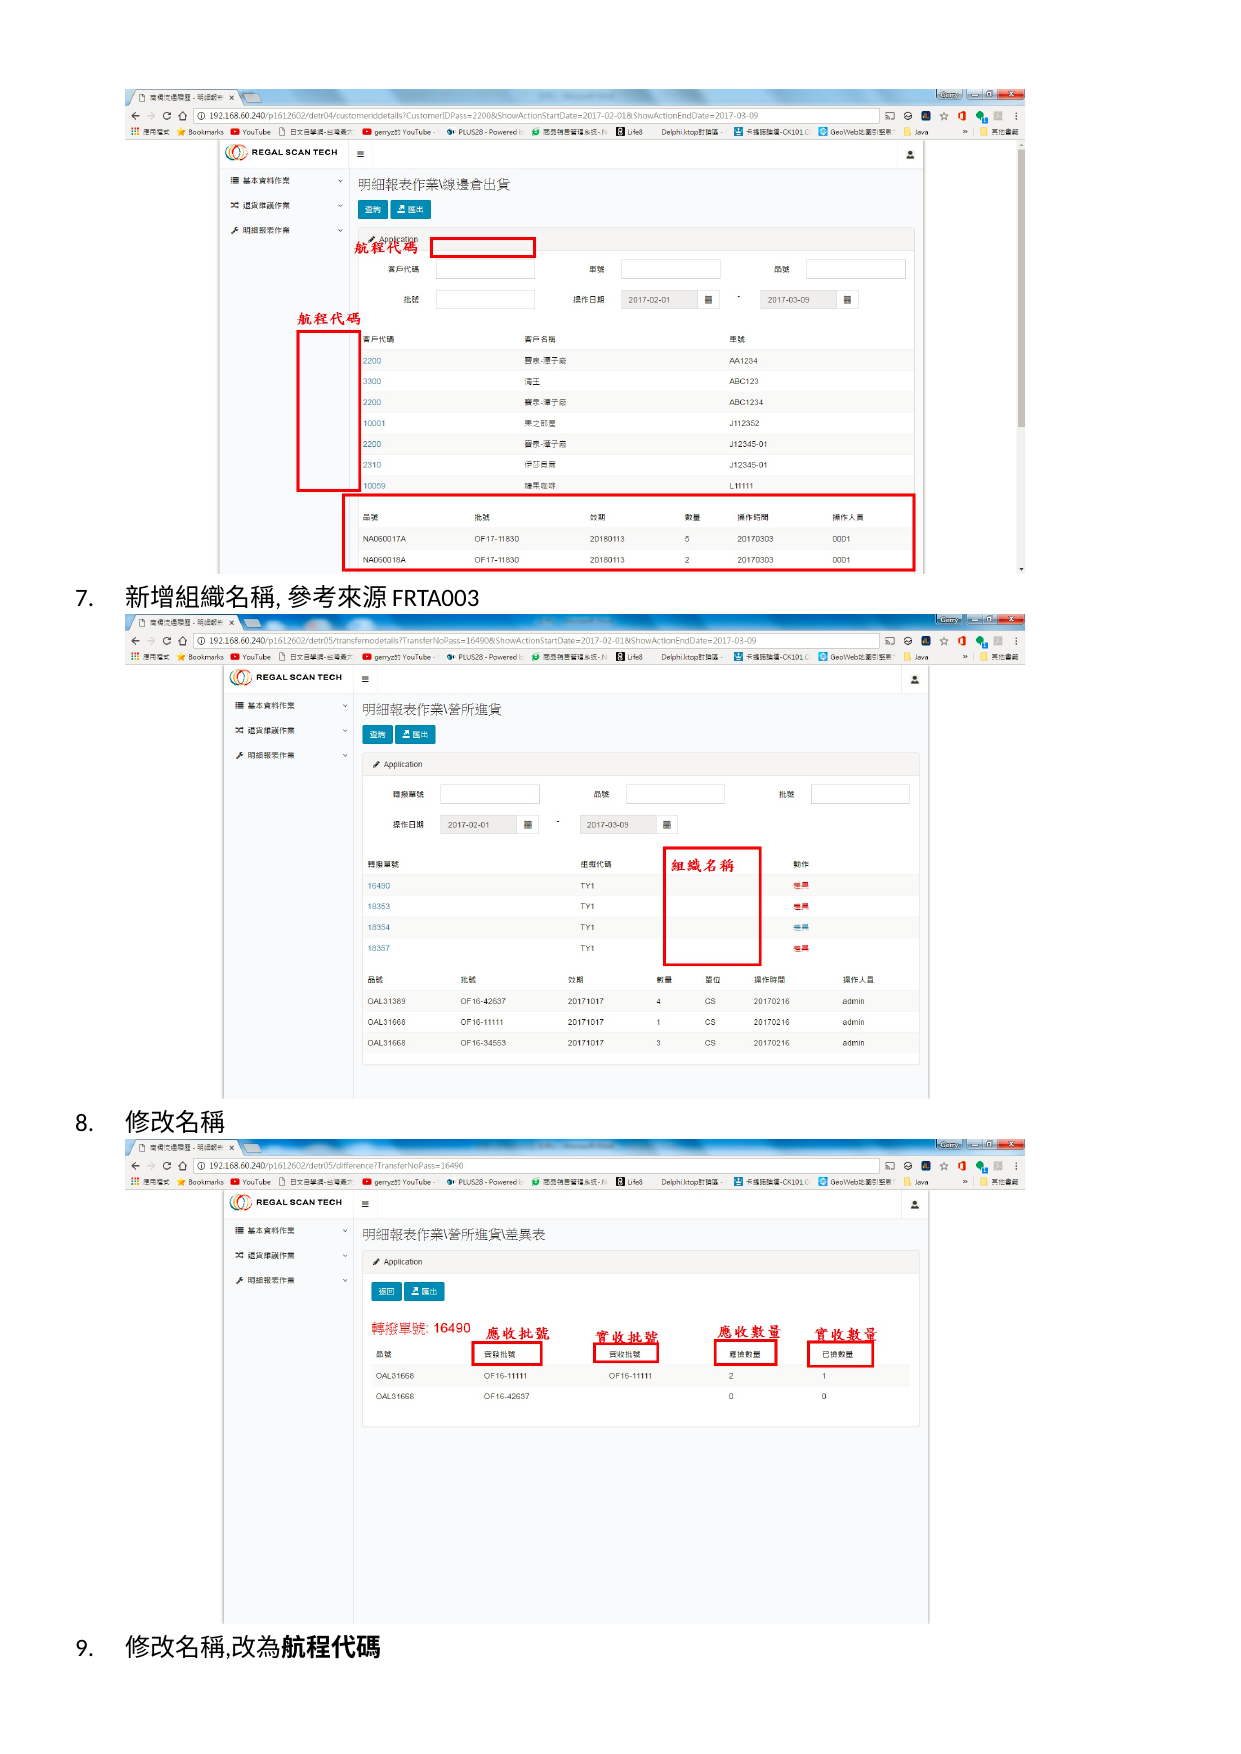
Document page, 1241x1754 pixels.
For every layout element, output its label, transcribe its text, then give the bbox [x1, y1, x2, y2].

picture [125, 614, 1025, 1099]
picture [125, 89, 1025, 574]
picture [679, 1139, 701, 1143]
list 修改名稱,改為航程代碼 [75, 1627, 1165, 1664]
list 新增組織名稱, 參考來源FRTA003 [75, 577, 1165, 614]
list 修改名稱 [75, 1102, 1165, 1139]
picture [763, 1139, 923, 1144]
picture [613, 614, 933, 622]
picture [125, 1139, 1025, 1624]
